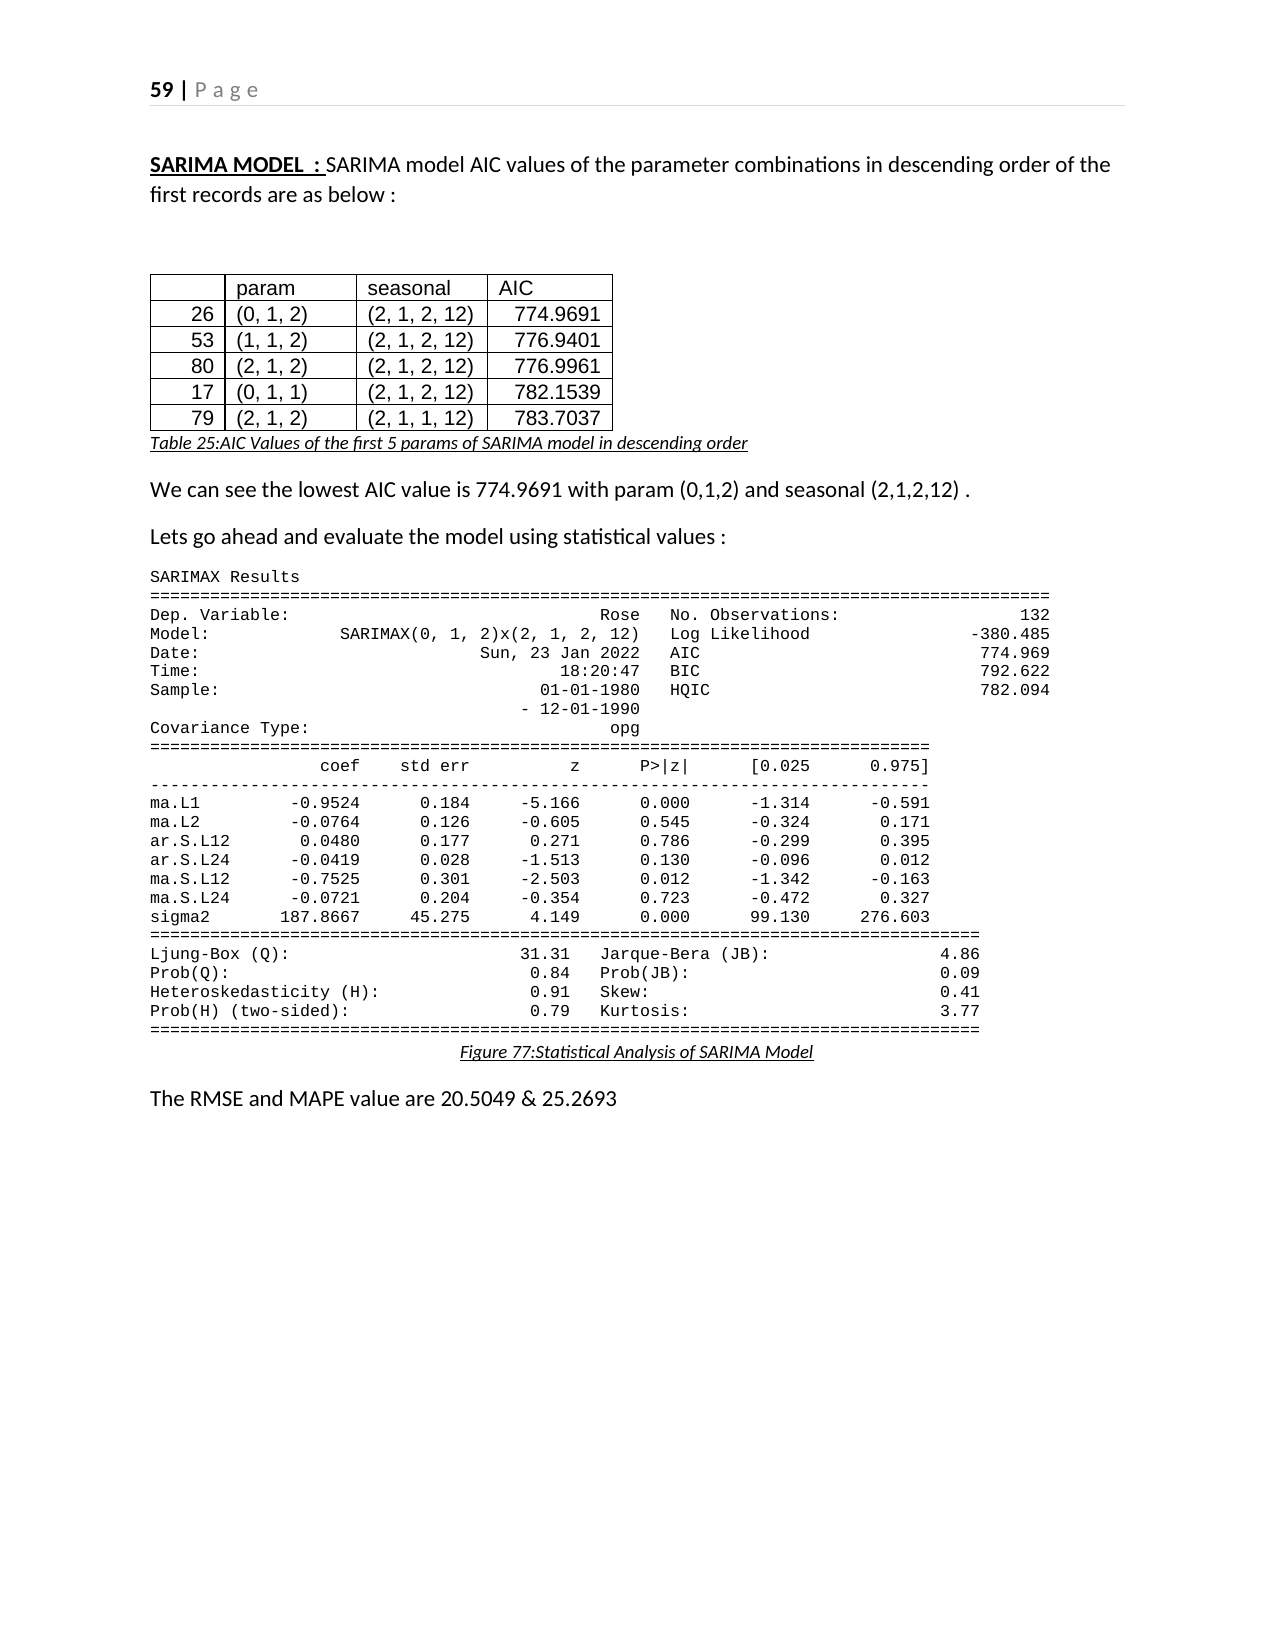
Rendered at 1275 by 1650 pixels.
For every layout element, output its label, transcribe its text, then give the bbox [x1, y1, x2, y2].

text ar.S.L24 -0.0419 0.028 -1.513 0.130 -0.096 0.012 [150, 852, 1125, 870]
text Figure 77:Statistical Analysis of SARIMA Model [150, 1040, 1125, 1063]
text Prob(Q): 0.84 Prob(JB): 0.09 [150, 965, 1125, 983]
table_header AIC [488, 275, 612, 300]
text =================================================================================== [150, 1021, 1125, 1040]
table_cell (2, 1, 2) [226, 353, 356, 378]
text ========================================================================================== [150, 588, 1125, 606]
table_cell 80 [151, 353, 224, 378]
table_cell (0, 1, 2) [226, 301, 356, 326]
text Sample: 01-01-1980 HQIC 782.094 [150, 682, 1125, 701]
table_cell (1, 1, 2) [226, 327, 356, 352]
text ar.S.L12 0.0480 0.177 0.271 0.786 -0.299 0.395 [150, 833, 1125, 852]
text Ljung-Box (Q): 31.31 Jarque-Bera (JB): 4.86 [150, 946, 1125, 965]
table_cell 782.1539 [488, 379, 612, 404]
table_header seasonal [357, 275, 487, 300]
text Table 25:AIC Values of the first 5 params of SARIMA model in descending order [150, 431, 1125, 454]
text SARIMA MODEL : SARIMA model AIC values of the parameter combinations in descending order of the first records are as below : [150, 150, 1125, 208]
table_cell 53 [151, 327, 224, 352]
table_cell (2, 1, 2, 12) [357, 353, 487, 378]
text Prob(H) (two-sided): 0.79 Kurtosis: 3.77 [150, 1002, 1125, 1021]
table_cell 17 [151, 379, 224, 404]
table_cell 79 [151, 405, 224, 430]
text The RMSE and MAPE value are 20.5049 & 25.2693 [150, 1084, 1125, 1112]
text SARIMAX Results [150, 569, 1125, 588]
table_cell (2, 1, 2, 12) [357, 379, 487, 404]
text Heteroskedasticity (H): 0.91 Skew: 0.41 [150, 983, 1125, 1002]
text - 12-01-1990 [150, 701, 1125, 719]
text sigma2 187.8667 45.275 4.149 0.000 99.130 276.603 [150, 908, 1125, 927]
text ma.S.L24 -0.0721 0.204 -0.354 0.723 -0.472 0.327 [150, 889, 1125, 908]
table_cell 774.9691 [488, 301, 612, 326]
table_cell (2, 1, 2, 12) [357, 327, 487, 352]
text Dep. Variable: Rose No. Observations: 132 [150, 606, 1125, 625]
table_cell (0, 1, 1) [226, 379, 356, 404]
table_header [151, 275, 224, 300]
text ma.S.L12 -0.7525 0.301 -2.503 0.012 -1.342 -0.163 [150, 870, 1125, 889]
text =================================================================================== [150, 927, 1125, 946]
text Date: Sun, 23 Jan 2022 AIC 774.969 [150, 644, 1125, 663]
text ============================================================================== [150, 738, 1125, 757]
table_cell (2, 1, 1, 12) [357, 405, 487, 430]
table_header param [226, 275, 356, 300]
table_cell 783.7037 [488, 405, 612, 430]
table_cell (2, 1, 2, 12) [357, 301, 487, 326]
table_cell 776.9961 [488, 353, 612, 378]
text Covariance Type: opg [150, 719, 1125, 738]
text ma.L1 -0.9524 0.184 -5.166 0.000 -1.314 -0.591 [150, 795, 1125, 814]
text Lets go ahead and evaluate the model using statistical values : [150, 522, 1125, 550]
table_cell 776.9401 [488, 327, 612, 352]
table_cell 26 [151, 301, 224, 326]
text ma.L2 -0.0764 0.126 -0.605 0.545 -0.324 0.171 [150, 814, 1125, 833]
text Time: 18:20:47 BIC 792.622 [150, 663, 1125, 682]
text coef std err z P>|z| [0.025 0.975] [150, 757, 1125, 776]
text We can see the lowest AIC value is 774.9691 with param (0,1,2) and seasonal (2,1,2,12) . [150, 475, 1125, 503]
table_cell (2, 1, 2) [226, 405, 356, 430]
text ------------------------------------------------------------------------------ [150, 776, 1125, 795]
text Model: SARIMAX(0, 1, 2)x(2, 1, 2, 12) Log Likelihood -380.485 [150, 625, 1125, 644]
